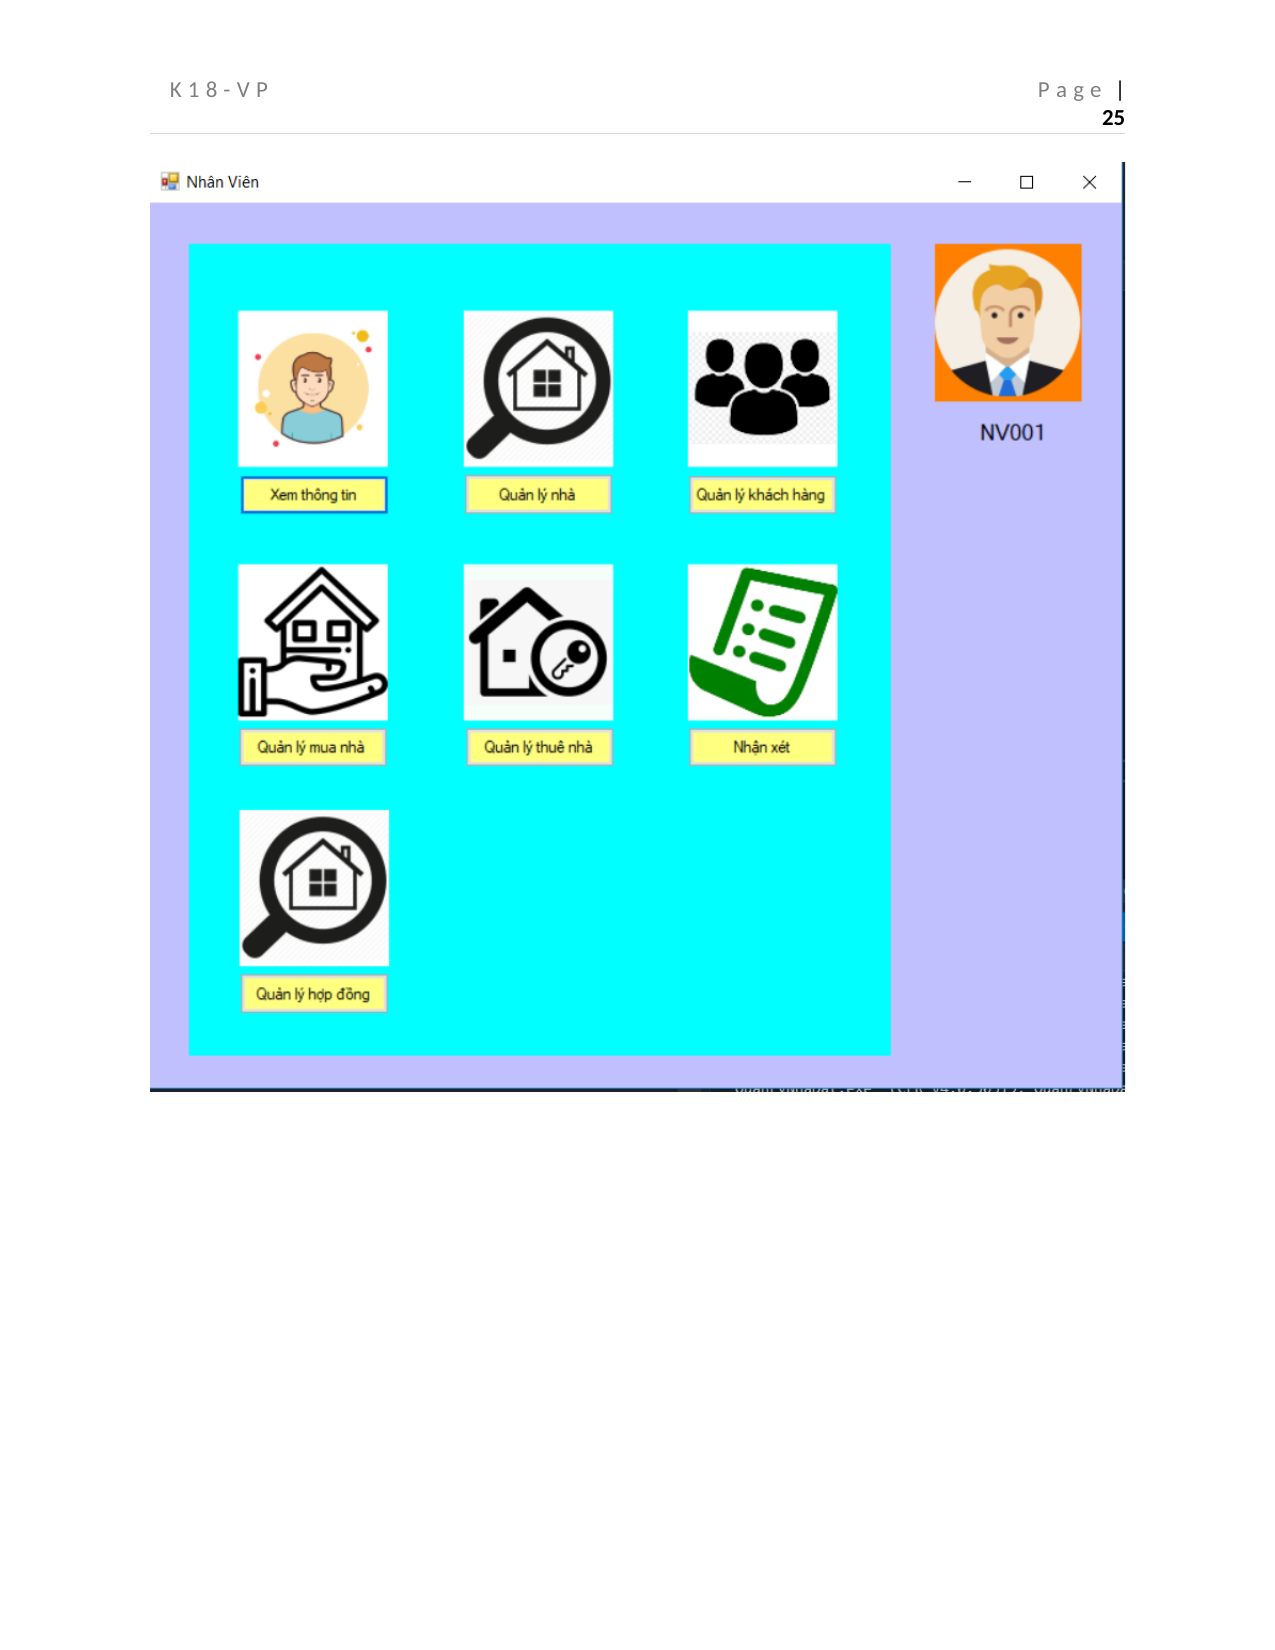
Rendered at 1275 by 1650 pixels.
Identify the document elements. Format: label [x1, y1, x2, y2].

picture [150, 162, 1125, 1092]
